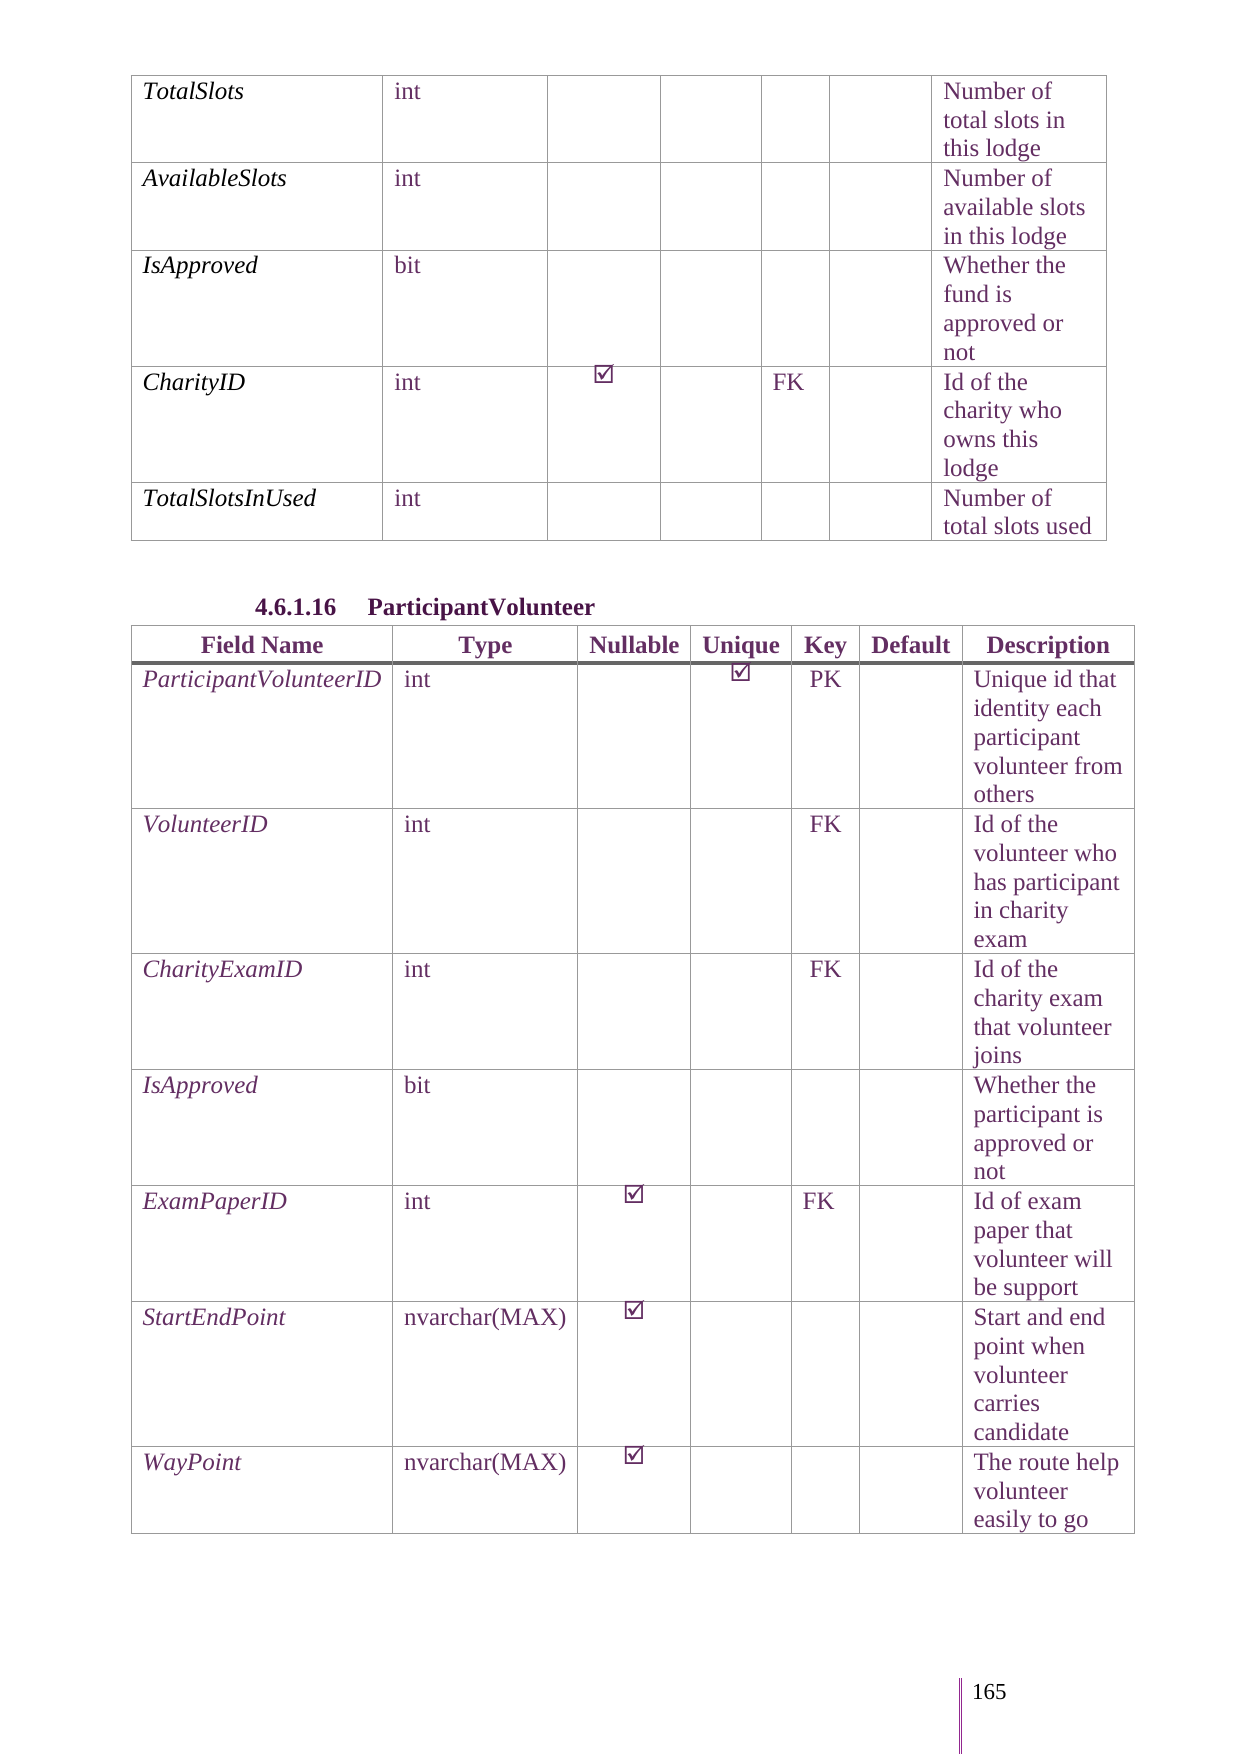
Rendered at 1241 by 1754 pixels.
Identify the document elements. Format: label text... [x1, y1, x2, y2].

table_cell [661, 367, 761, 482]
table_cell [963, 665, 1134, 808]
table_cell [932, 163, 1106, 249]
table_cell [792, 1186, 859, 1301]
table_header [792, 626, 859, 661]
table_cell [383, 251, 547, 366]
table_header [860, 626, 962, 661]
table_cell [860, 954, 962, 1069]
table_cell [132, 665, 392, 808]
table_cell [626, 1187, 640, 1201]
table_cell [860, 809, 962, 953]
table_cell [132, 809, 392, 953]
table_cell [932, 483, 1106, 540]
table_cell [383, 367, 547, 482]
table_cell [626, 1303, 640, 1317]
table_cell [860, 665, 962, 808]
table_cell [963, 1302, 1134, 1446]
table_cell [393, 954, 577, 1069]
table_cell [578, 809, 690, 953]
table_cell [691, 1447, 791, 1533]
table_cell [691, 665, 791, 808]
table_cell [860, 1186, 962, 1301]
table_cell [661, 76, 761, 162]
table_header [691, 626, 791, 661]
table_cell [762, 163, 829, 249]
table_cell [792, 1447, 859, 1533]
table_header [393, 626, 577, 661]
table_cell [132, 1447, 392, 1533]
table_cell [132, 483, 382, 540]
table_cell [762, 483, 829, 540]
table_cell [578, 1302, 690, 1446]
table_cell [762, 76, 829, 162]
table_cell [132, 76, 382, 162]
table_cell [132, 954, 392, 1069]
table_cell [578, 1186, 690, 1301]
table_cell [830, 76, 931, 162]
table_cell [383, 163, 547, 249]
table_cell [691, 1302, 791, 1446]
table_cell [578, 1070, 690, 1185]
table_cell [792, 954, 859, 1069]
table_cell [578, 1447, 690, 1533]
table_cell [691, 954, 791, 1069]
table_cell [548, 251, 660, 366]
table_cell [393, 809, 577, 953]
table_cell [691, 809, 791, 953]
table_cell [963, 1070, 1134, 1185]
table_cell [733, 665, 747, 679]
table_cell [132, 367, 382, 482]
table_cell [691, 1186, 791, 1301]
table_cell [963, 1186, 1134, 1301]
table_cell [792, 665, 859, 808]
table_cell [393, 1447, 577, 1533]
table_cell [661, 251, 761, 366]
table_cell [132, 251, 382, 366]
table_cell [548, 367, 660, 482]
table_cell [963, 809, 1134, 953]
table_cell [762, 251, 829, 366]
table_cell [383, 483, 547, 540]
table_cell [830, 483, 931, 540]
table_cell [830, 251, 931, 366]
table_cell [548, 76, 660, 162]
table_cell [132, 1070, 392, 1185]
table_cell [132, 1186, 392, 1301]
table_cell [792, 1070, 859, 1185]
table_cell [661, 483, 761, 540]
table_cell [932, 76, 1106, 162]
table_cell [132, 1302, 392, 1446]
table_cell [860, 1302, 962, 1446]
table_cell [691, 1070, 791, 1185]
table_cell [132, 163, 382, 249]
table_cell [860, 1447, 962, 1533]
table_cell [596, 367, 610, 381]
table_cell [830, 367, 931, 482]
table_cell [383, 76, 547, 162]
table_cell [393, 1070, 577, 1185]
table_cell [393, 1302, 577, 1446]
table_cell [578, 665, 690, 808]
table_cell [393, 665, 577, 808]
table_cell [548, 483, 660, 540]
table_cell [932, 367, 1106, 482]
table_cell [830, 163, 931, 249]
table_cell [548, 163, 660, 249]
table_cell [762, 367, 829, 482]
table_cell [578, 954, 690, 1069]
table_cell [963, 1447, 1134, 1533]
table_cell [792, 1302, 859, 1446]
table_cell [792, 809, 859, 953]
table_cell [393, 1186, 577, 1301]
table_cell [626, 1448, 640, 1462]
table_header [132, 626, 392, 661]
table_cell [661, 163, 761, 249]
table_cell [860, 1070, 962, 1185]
subtitle ParticipantVolunteer [255, 592, 1165, 621]
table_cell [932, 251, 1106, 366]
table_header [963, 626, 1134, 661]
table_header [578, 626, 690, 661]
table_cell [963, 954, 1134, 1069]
